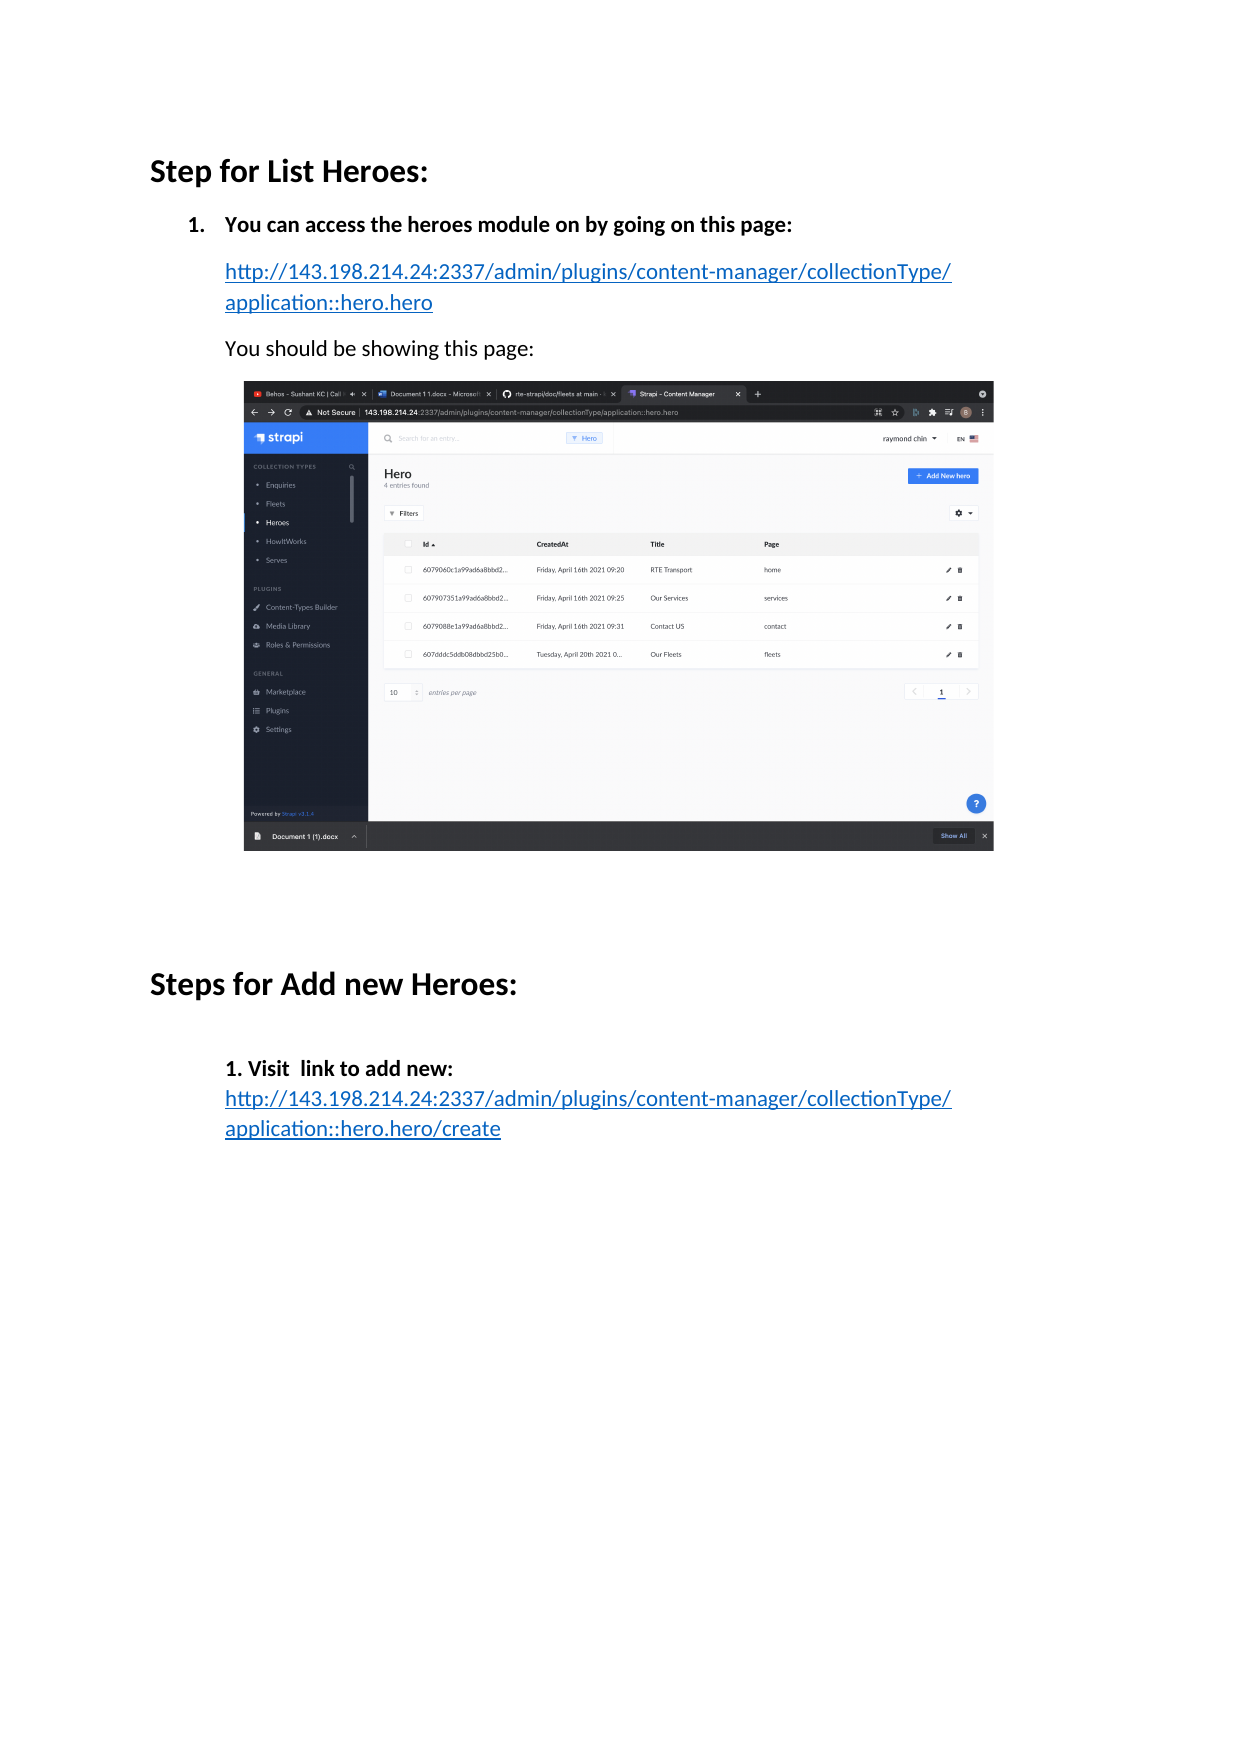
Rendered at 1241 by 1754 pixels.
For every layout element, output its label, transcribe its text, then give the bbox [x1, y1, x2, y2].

list You can access the heroes module on by going on this page: [187, 211, 1090, 239]
text You should be showing this page: [150, 334, 1090, 363]
text http://143.198.214.24:2337/admin/plugins/content-manager/collectionType/application::hero.hero [225, 257, 1090, 316]
text http://143.198.214.24:2337/admin/plugins/content-manager/collectionType/application::hero.hero/create [225, 1084, 1090, 1142]
subtitle 1. Visit link to add new: [225, 1054, 1090, 1082]
text Step for List Heroes: [150, 150, 1090, 191]
subtitle Steps for Add new Heroes: [150, 963, 1090, 1003]
